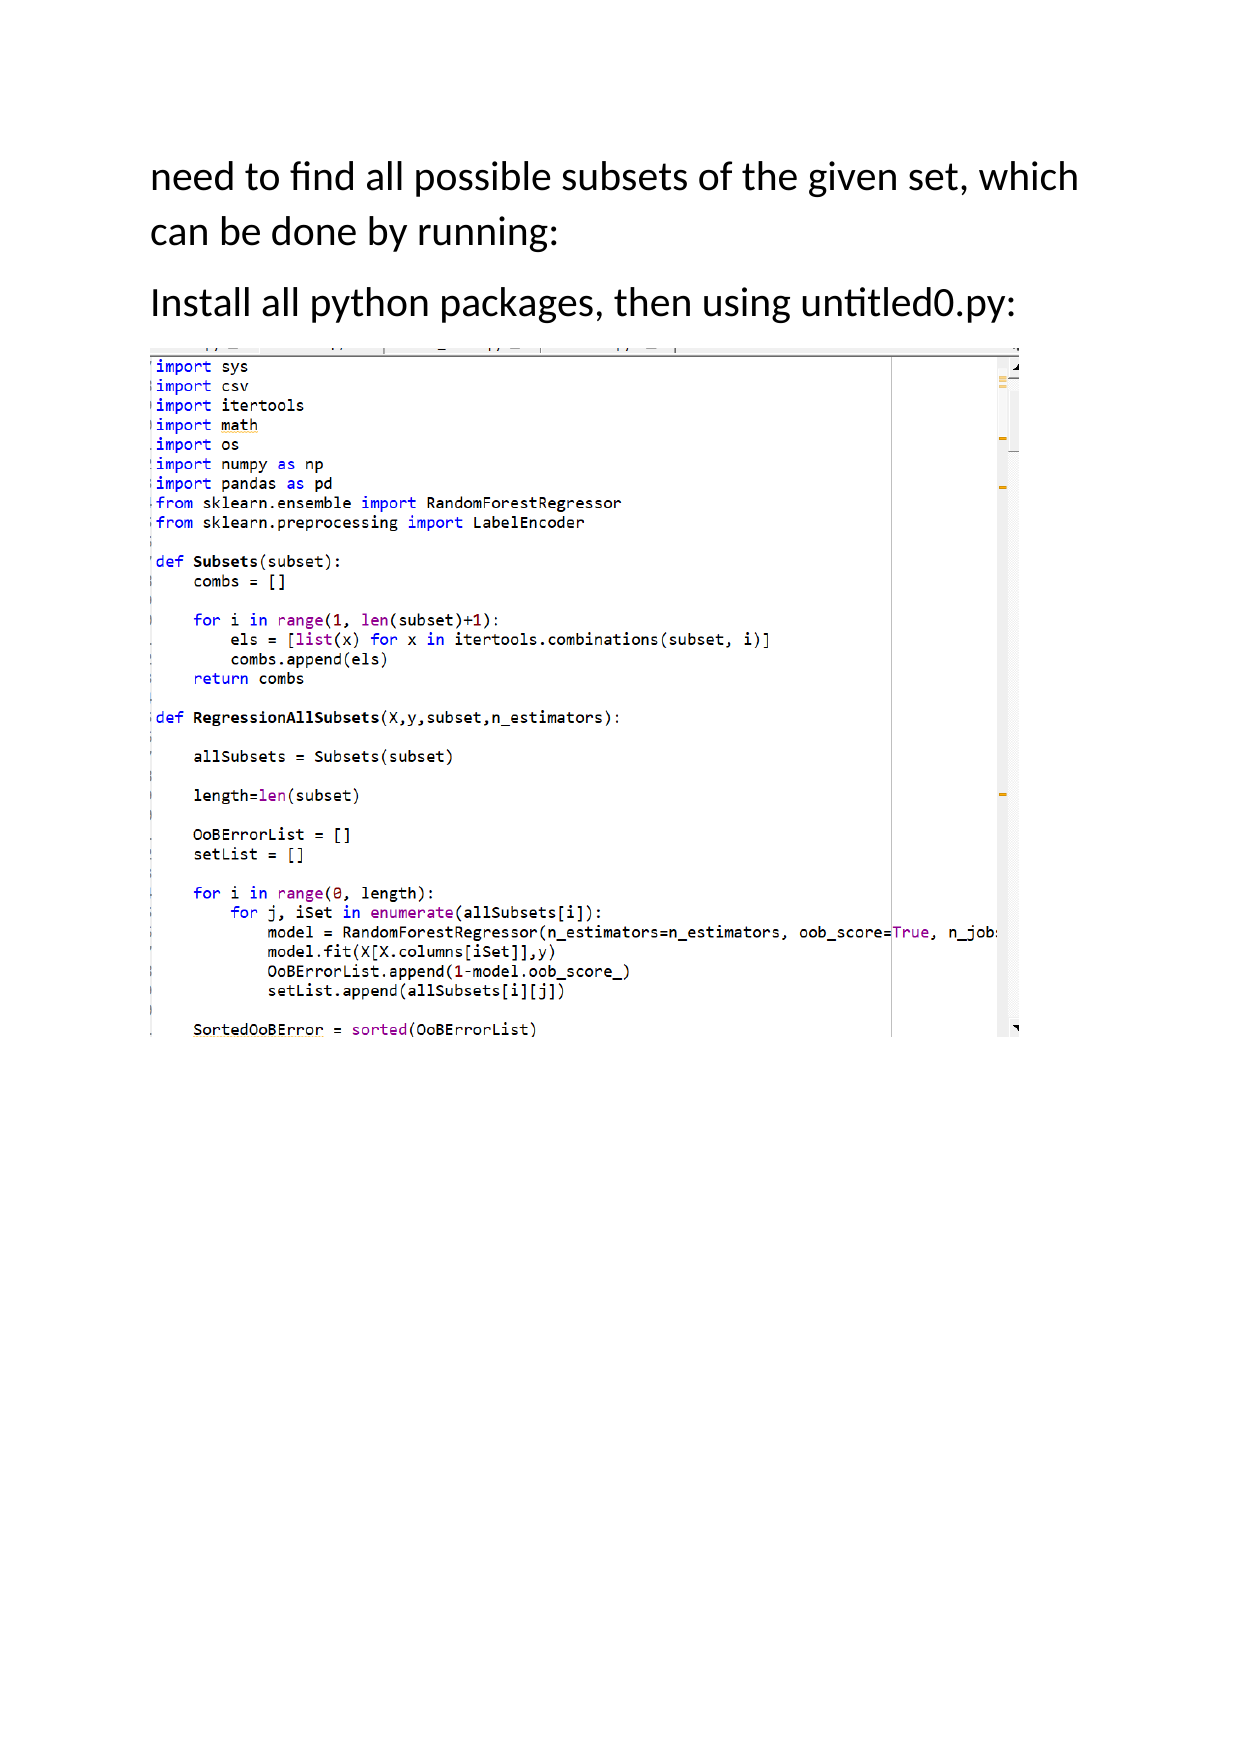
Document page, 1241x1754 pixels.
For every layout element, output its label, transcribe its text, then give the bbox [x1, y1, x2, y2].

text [150, 150, 1090, 256]
picture [150, 348, 1019, 1037]
text Install all python packages, then using untitled0.py: [150, 276, 1090, 327]
